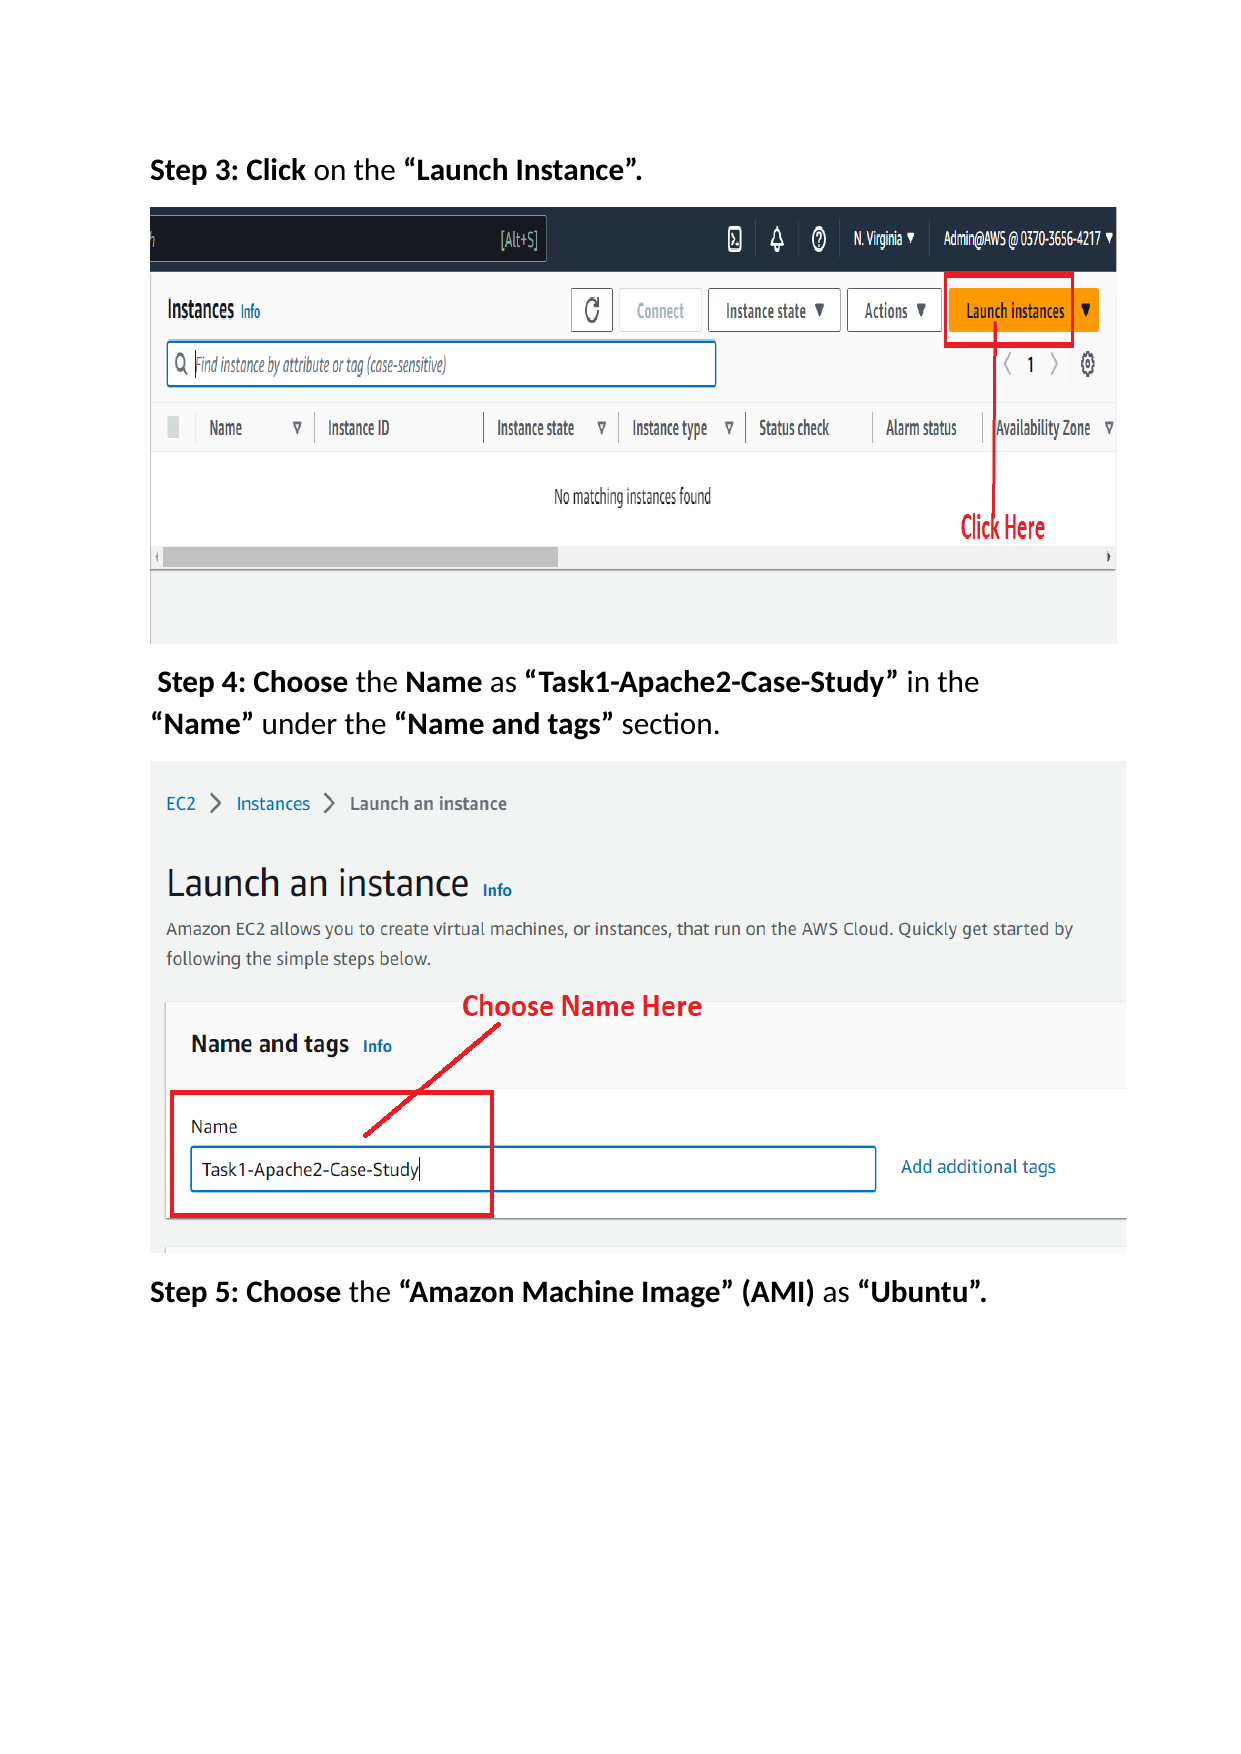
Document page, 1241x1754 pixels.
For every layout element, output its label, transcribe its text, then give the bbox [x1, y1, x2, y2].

text Step 5: Choose the “Amazon Machine Image” (AMI) as “Ubuntu”. [150, 1272, 1090, 1310]
text Step 3: Click on the “Launch Instance”. [150, 150, 1090, 188]
text Step 4: Choose the Name as “Task1-Apache2-Case-Study” in the “Name” under the “Name and tags” section. [150, 663, 1090, 742]
picture [150, 761, 1127, 1253]
picture [150, 207, 1117, 644]
